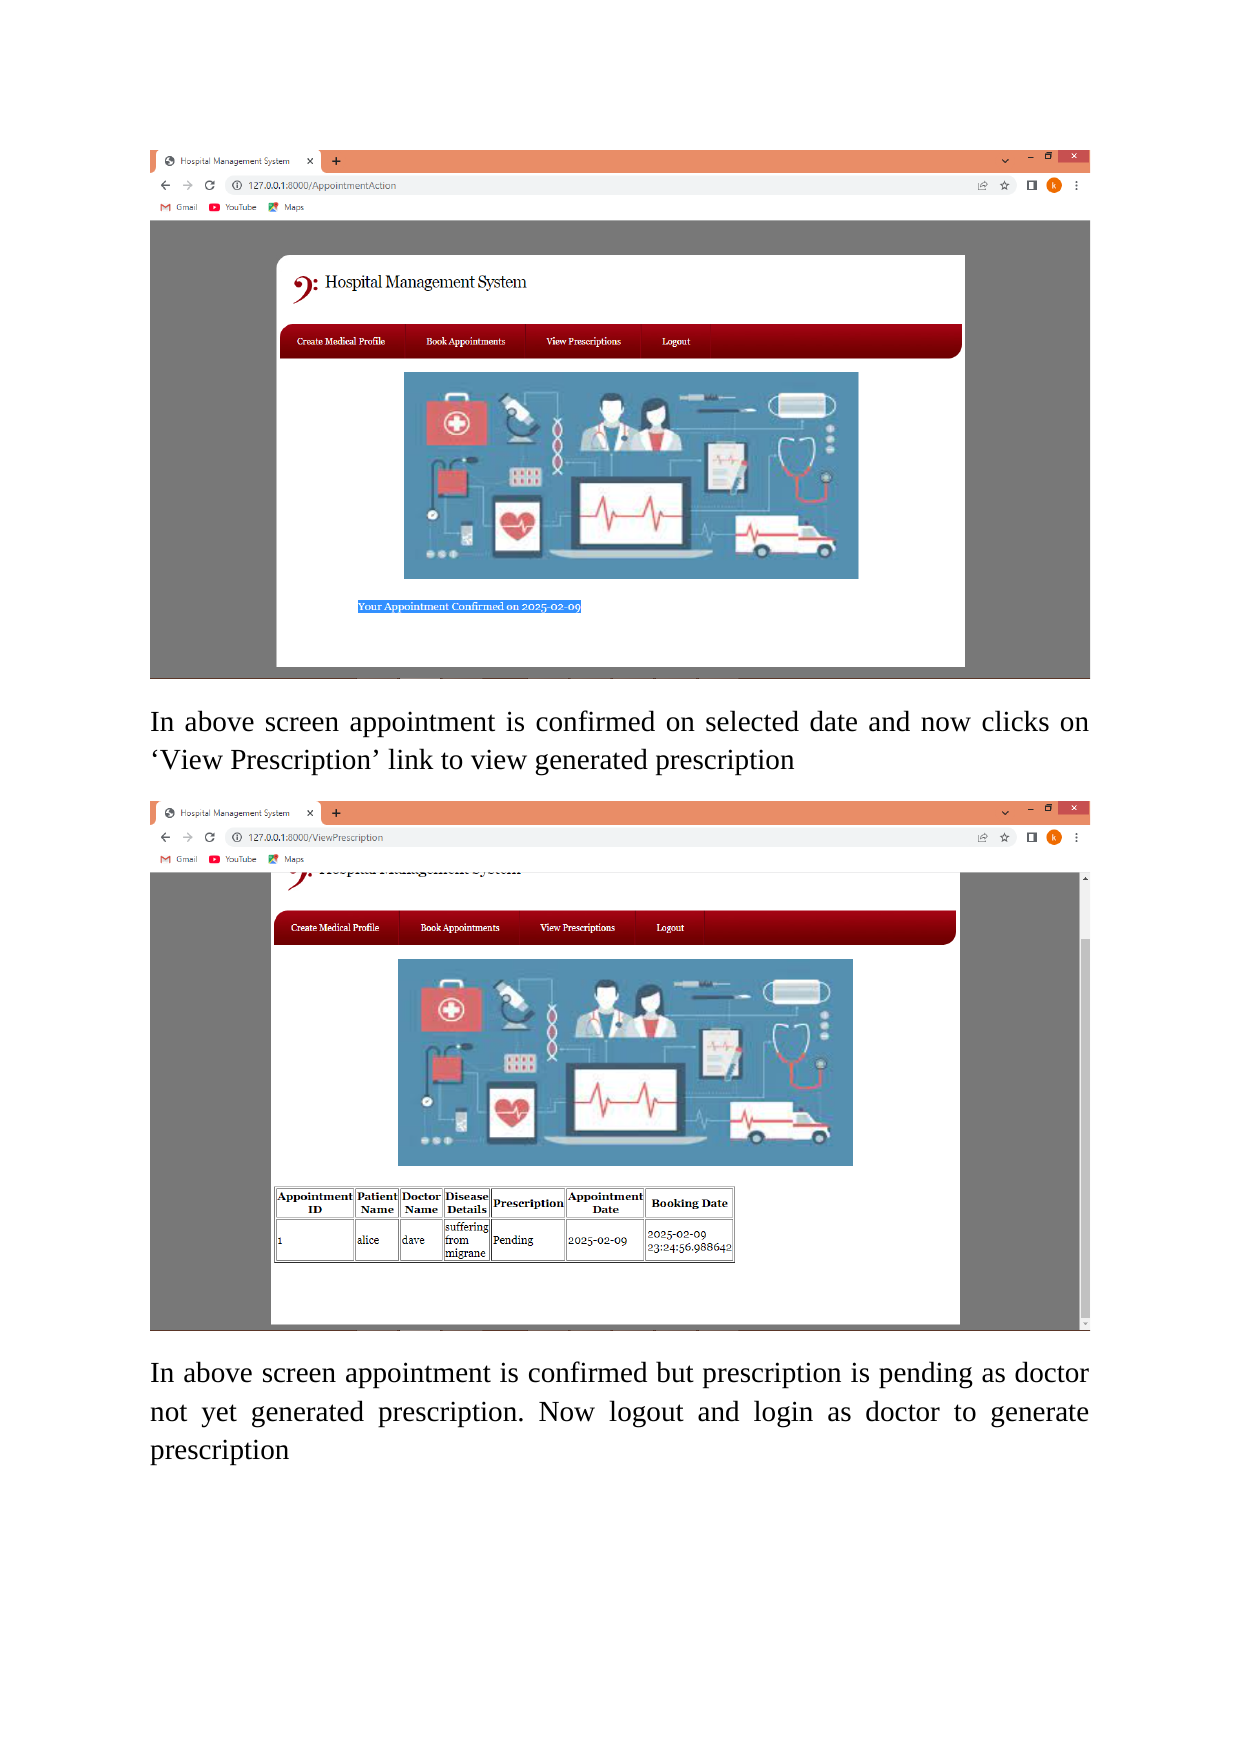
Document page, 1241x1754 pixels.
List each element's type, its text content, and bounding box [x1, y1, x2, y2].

text In above screen appointment is confirmed but prescription is pending as doctor not yet generated prescription. Now logout and login as doctor to generate prescription [150, 1355, 1090, 1466]
text In above screen appointment is confirmed on selected date and now clicks on ‘View Prescription’ link to view generated prescription [150, 704, 1090, 776]
picture [150, 801, 1091, 1331]
picture [150, 150, 1091, 679]
